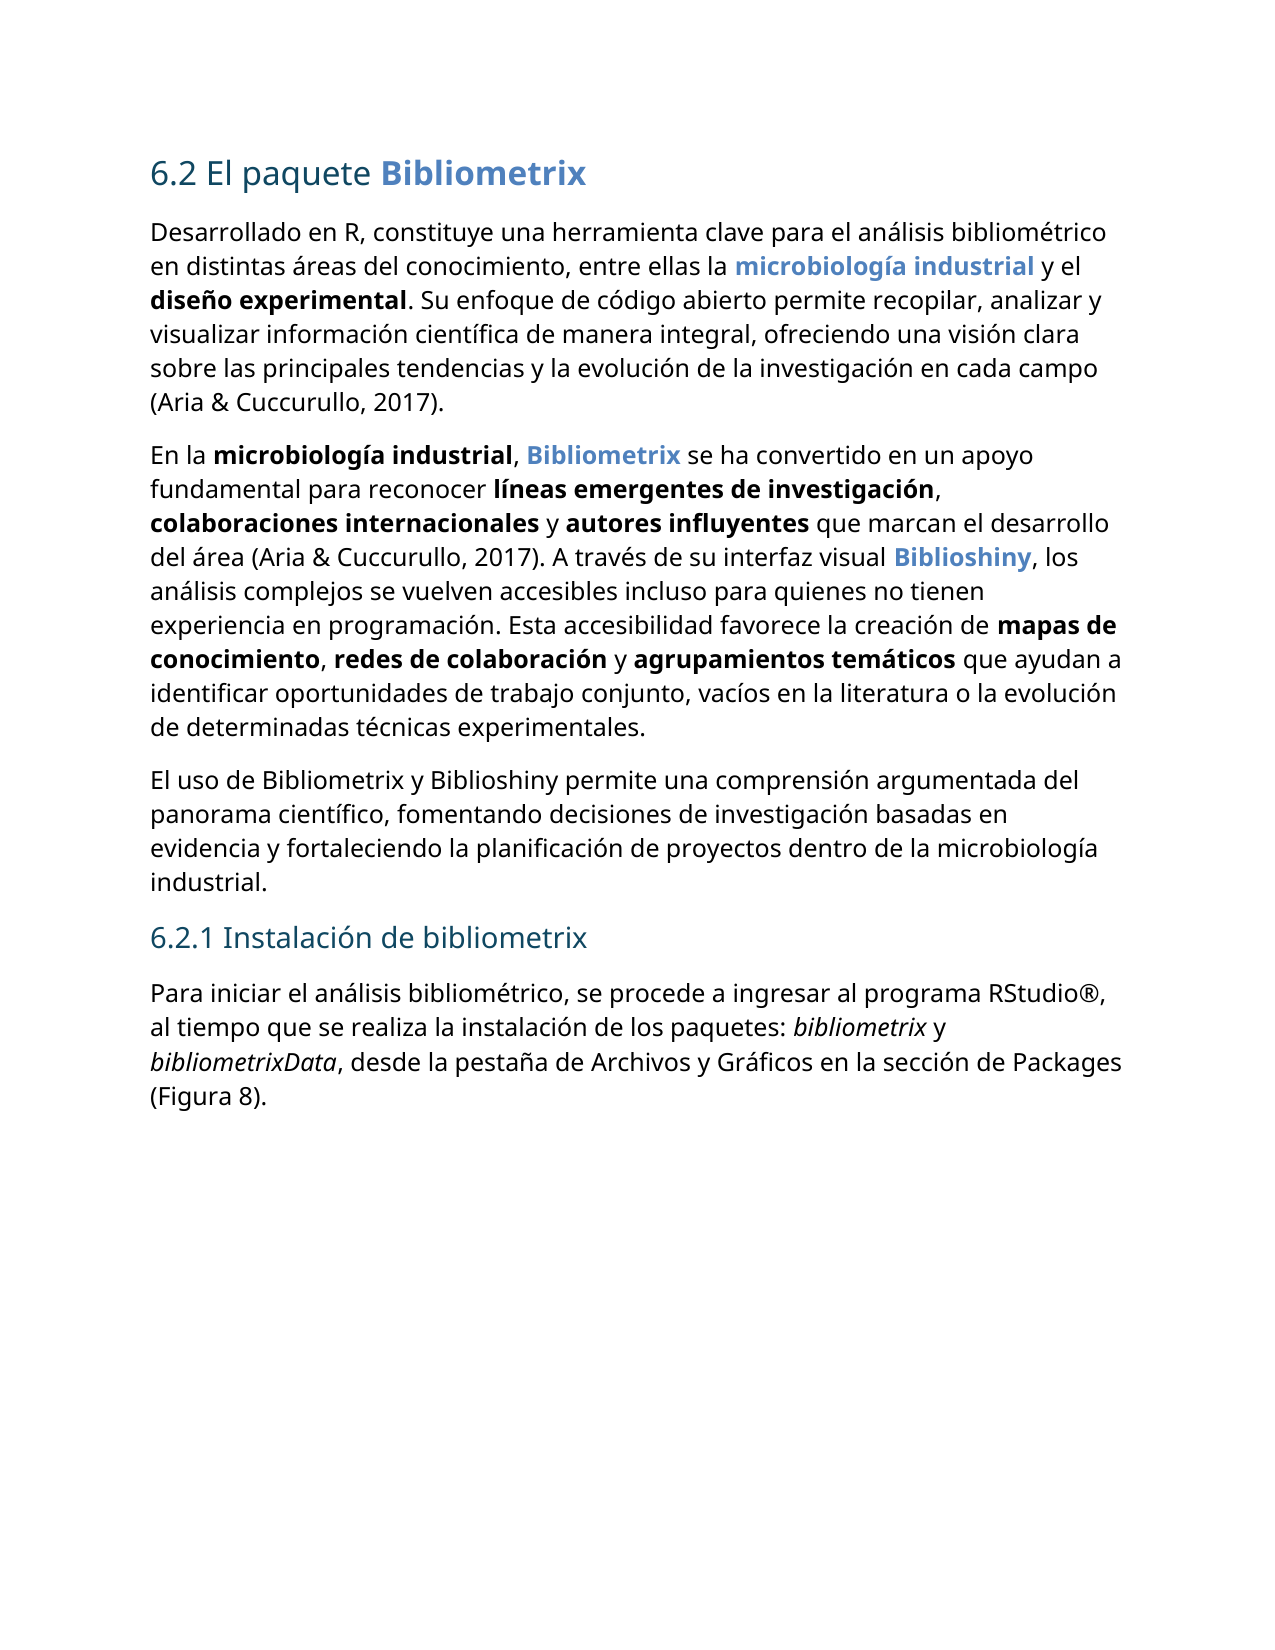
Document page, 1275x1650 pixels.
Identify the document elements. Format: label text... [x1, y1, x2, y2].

text Para iniciar el análisis bibliométrico, se procede a ingresar al programa RStudio®, al tiempo que se realiza la instalación de los paquetes: bibliometrix y bibliometrixData, desde la pestaña de Archivos y Gráficos en la sección de Packages (Figura 8). [150, 976, 1125, 1112]
text El uso de Bibliometrix y Biblioshiny permite una comprensión argumentada del panorama científico, fomentando decisiones de investigación basadas en evidencia y fortaleciendo la planificación de proyectos dentro de la microbiología industrial. [150, 763, 1125, 899]
subtitle 6.2 El paquete Bibliometrix [150, 150, 1125, 195]
subtitle 6.2.1 Instalación de bibliometrix [150, 918, 1125, 957]
text En la microbiología industrial, Bibliometrix se ha convertido en un apoyo fundamental para reconocer líneas emergentes de investigación, colaboraciones internacionales y autores influyentes que marcan el desarrollo del área (Aria & Cuccurullo, 2017). A través de su interfaz visual Biblioshiny, los análisis complejos se vuelven accesibles incluso para quienes no tienen experiencia en programación. Esta accesibilidad favorece la creación de mapas de conocimiento, redes de colaboración y agrupamientos temáticos que ayudan a identificar oportunidades de trabajo conjunto, vacíos en la literatura o la evolución de determinadas técnicas experimentales. [150, 437, 1125, 744]
text Desarrollado en R, constituye una herramienta clave para el análisis bibliométrico en distintas áreas del conocimiento, entre ellas la microbiología industrial y el diseño experimental. Su enfoque de código abierto permite recopilar, analizar y visualizar información científica de manera integral, ofreciendo una visión clara sobre las principales tendencias y la evolución de la investigación en cada campo (Aria & Cuccurullo, 2017). [150, 214, 1125, 418]
